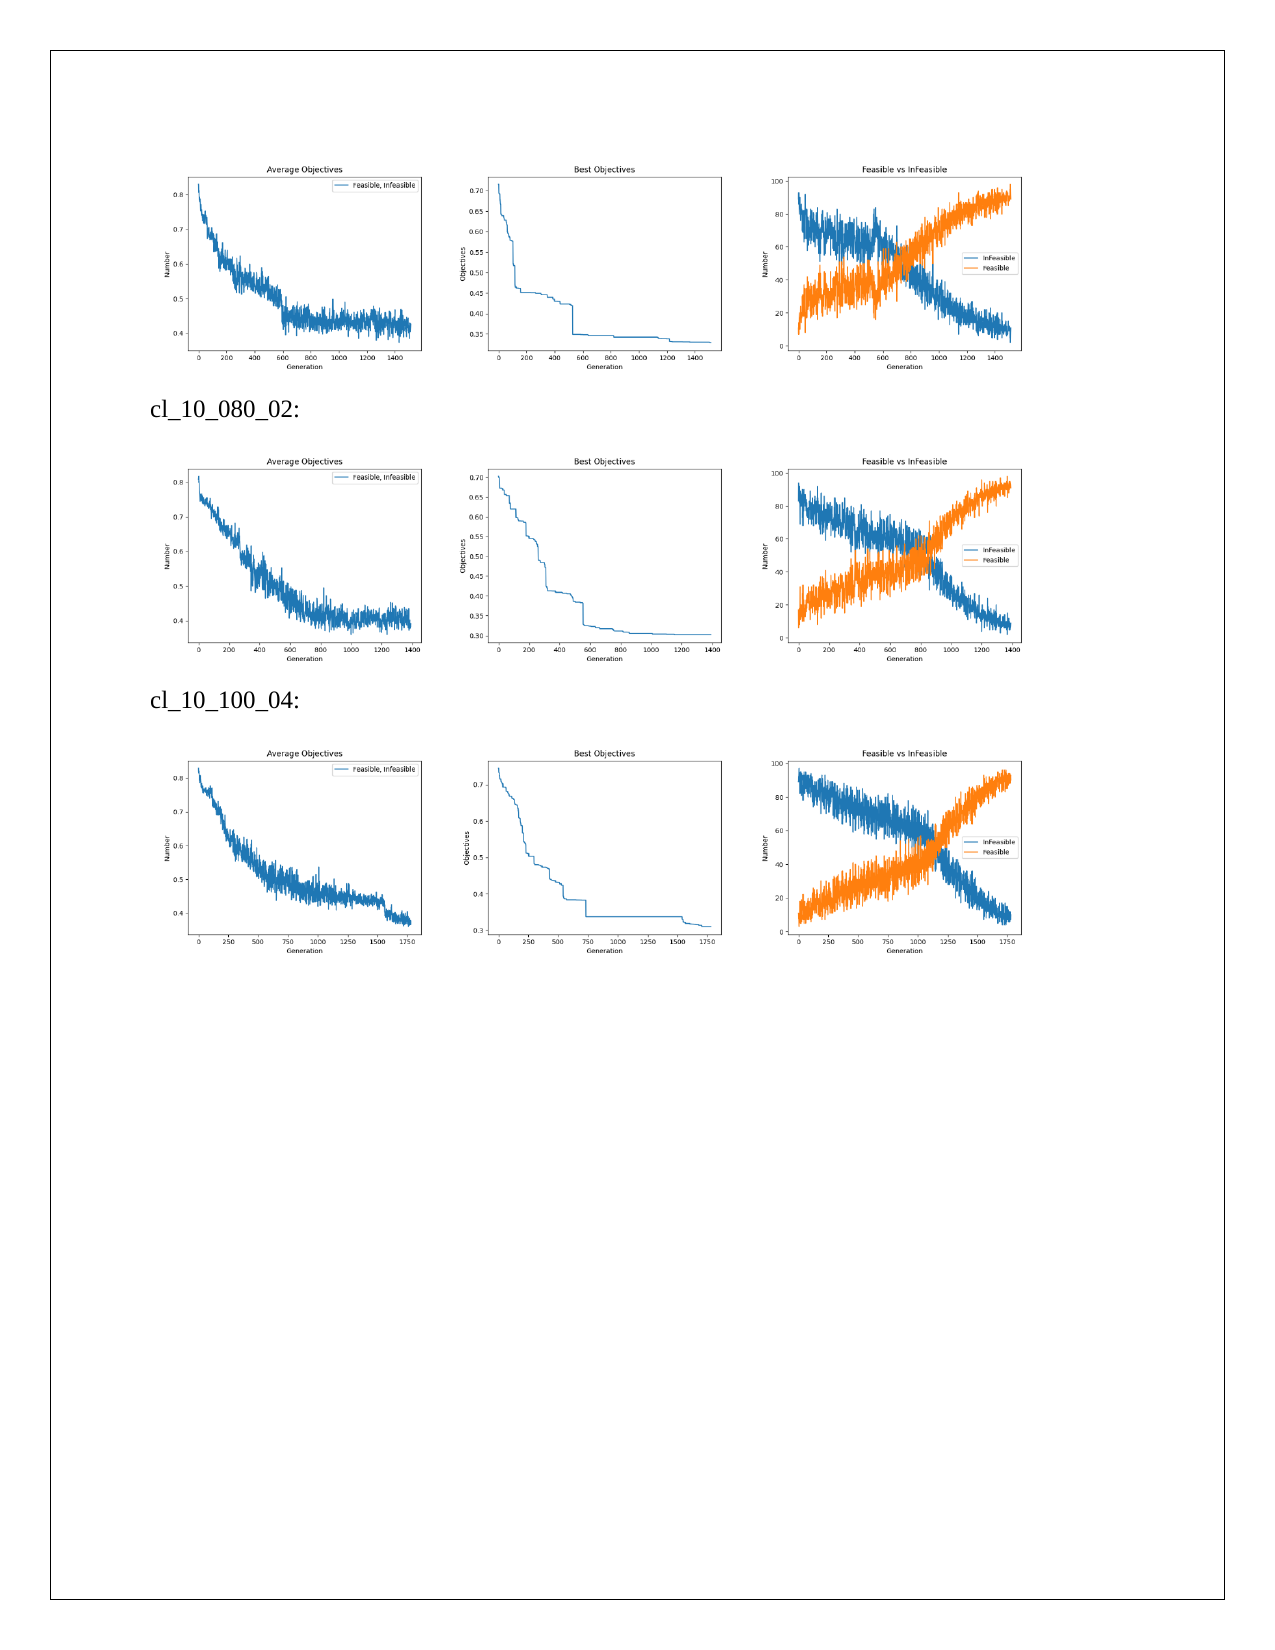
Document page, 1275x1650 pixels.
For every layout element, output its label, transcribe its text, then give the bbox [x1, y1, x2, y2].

picture [150, 733, 1050, 959]
text cl_10_080_02: [150, 394, 1125, 423]
picture [150, 150, 1050, 375]
text cl_10_100_04: [150, 685, 1125, 714]
picture [150, 441, 1050, 667]
